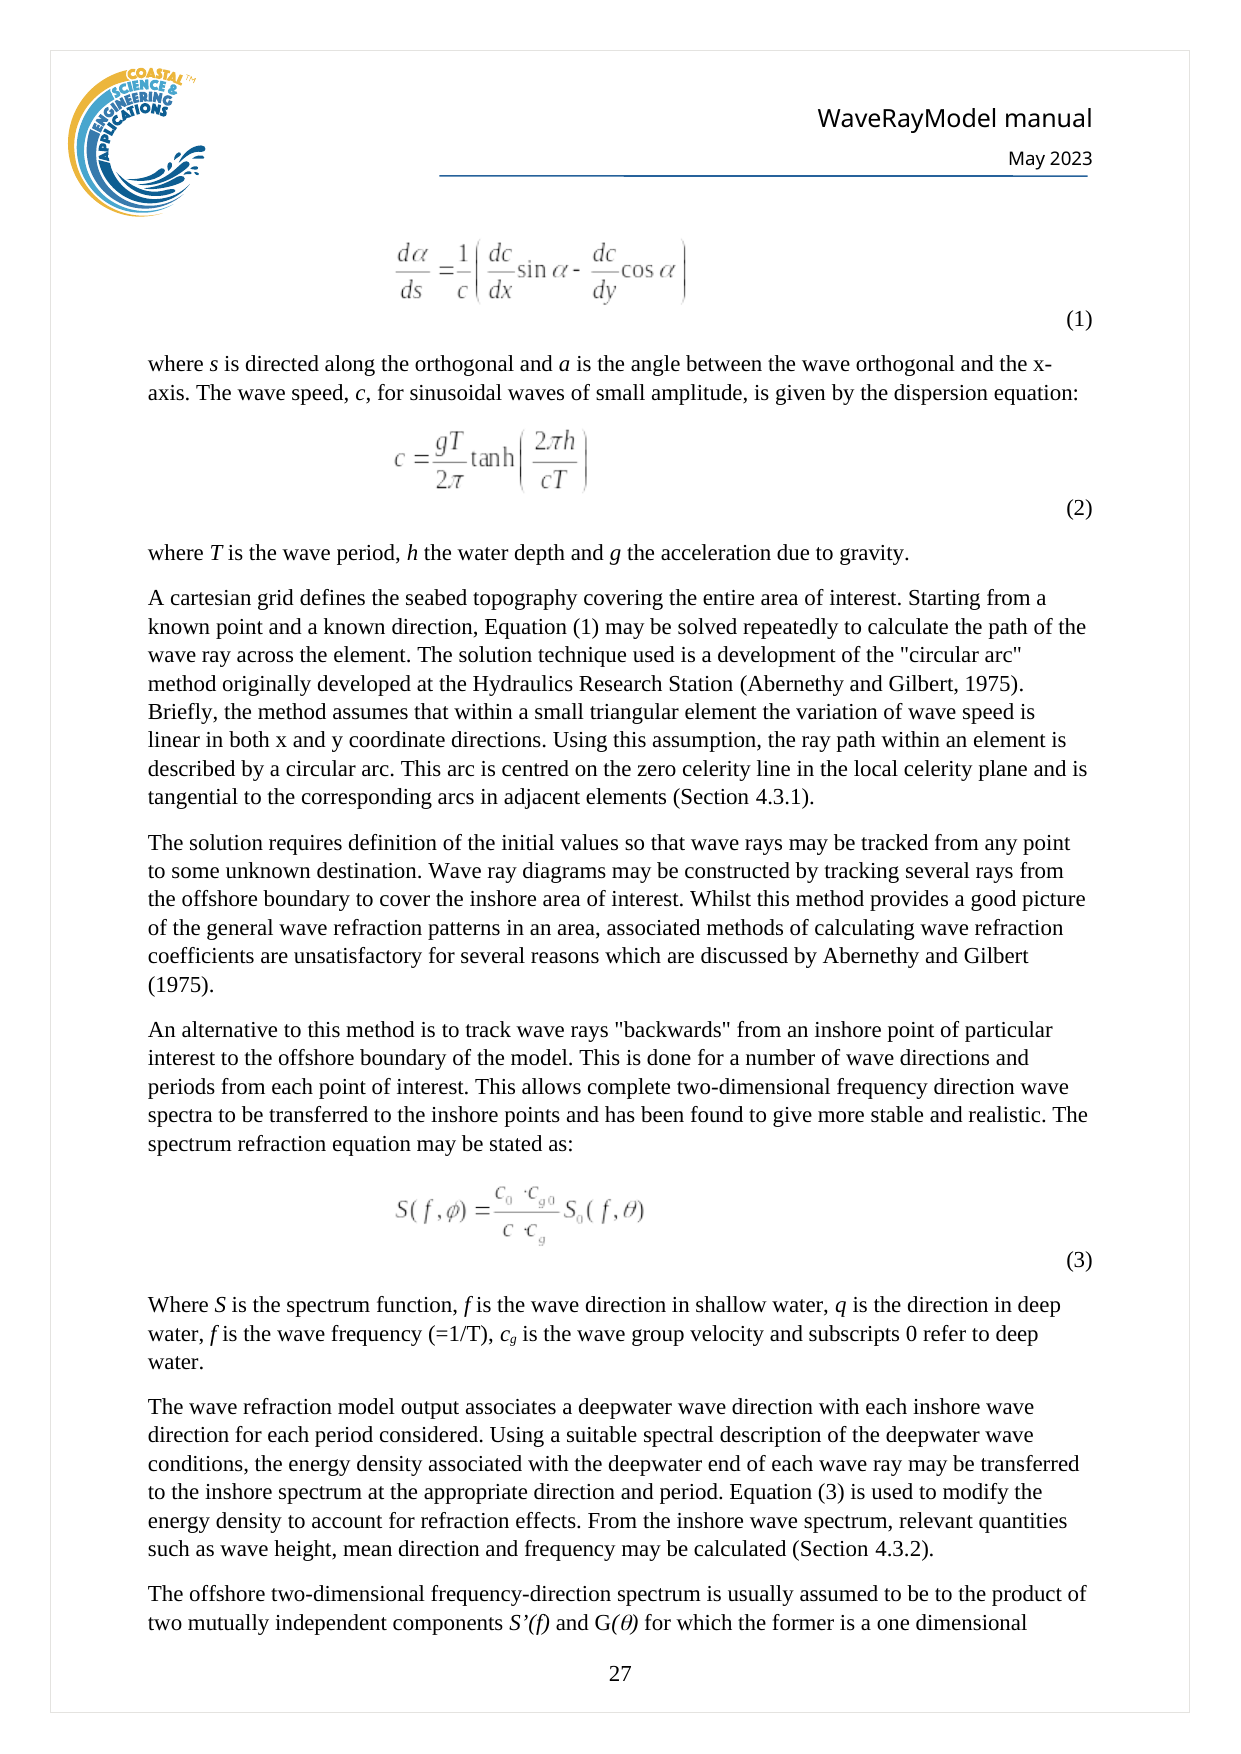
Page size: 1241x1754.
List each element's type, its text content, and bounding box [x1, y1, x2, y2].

text A cartesian grid defines the seabed topography covering the entire area of interest. Starting from a known point and a known direction, Equation (1) may be solved repeatedly to calculate the path of the wave ray across the element. The solution technique used is a development of the "circular arc" method originally developed at the Hydraulics Research Station (Abernethy and Gilbert, 1975). Briefly, the method assumes that within a small triangular element the variation of wave speed is linear in both x and y coordinate directions. Using this assumption, the ray path within an element is described by a circular arc. This arc is centred on the zero celerity line in the local celerity plane and is tangential to the corresponding arcs in adjacent elements (Section 4.3.1). [148, 584, 1093, 810]
text An alternative to this method is to track wave rays "backwards" from an inshore point of particular interest to the offshore boundary of the model. This is done for a number of wave directions and periods from each point of interest. This allows complete two-dimensional frequency direction wave spectra to be transferred to the inshore points and has been found to give more stable and realistic. The spectrum refraction equation may be stated as: [148, 1016, 1093, 1156]
text where s is directed along the orthogonal and a is the angle between the wave orthogonal and the x-axis. The wave speed, c, for sinusoidal waves of small amplitude, is given by the dispersion equation: [148, 350, 1093, 405]
text (1) [148, 234, 1093, 332]
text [148, 1580, 1093, 1635]
text where T is the wave period, h the water depth and g the acceleration due to gravity. [148, 539, 1093, 566]
text (3) [148, 1175, 1093, 1272]
text The wave refraction model output associates a deepwater wave direction with each inshore wave direction for each period considered. Using a suitable spectral description of the deepwater wave conditions, the energy density associated with the deepwater end of each wave ray may be transferred to the inshore spectrum at the appropriate direction and period. Equation (3) is used to modify the energy density to account for refraction effects. From the inshore wave spectrum, relevant quantities such as wave height, mean direction and frequency may be calculated (Section 4.3.2). [148, 1393, 1093, 1562]
text Where S is the spectrum function, f is the wave direction in shallow water, q is the direction in deep water, f is the wave frequency (=1/T), cg is the wave group velocity and subscripts 0 refer to deep water. [148, 1291, 1093, 1374]
text (2) [148, 424, 1093, 521]
text The solution requires definition of the initial values so that wave rays may be tracked from any point to some unknown destination. Wave ray diagrams may be constructed by tracking several rays from the offshore boundary to cover the inshore area of interest. Whilst this method provides a good picture of the general wave refraction patterns in an area, associated methods of calculating wave refraction coefficients are unsatisfactory for several reasons which are discussed by Abernethy and Gilbert (1975). [148, 828, 1093, 997]
